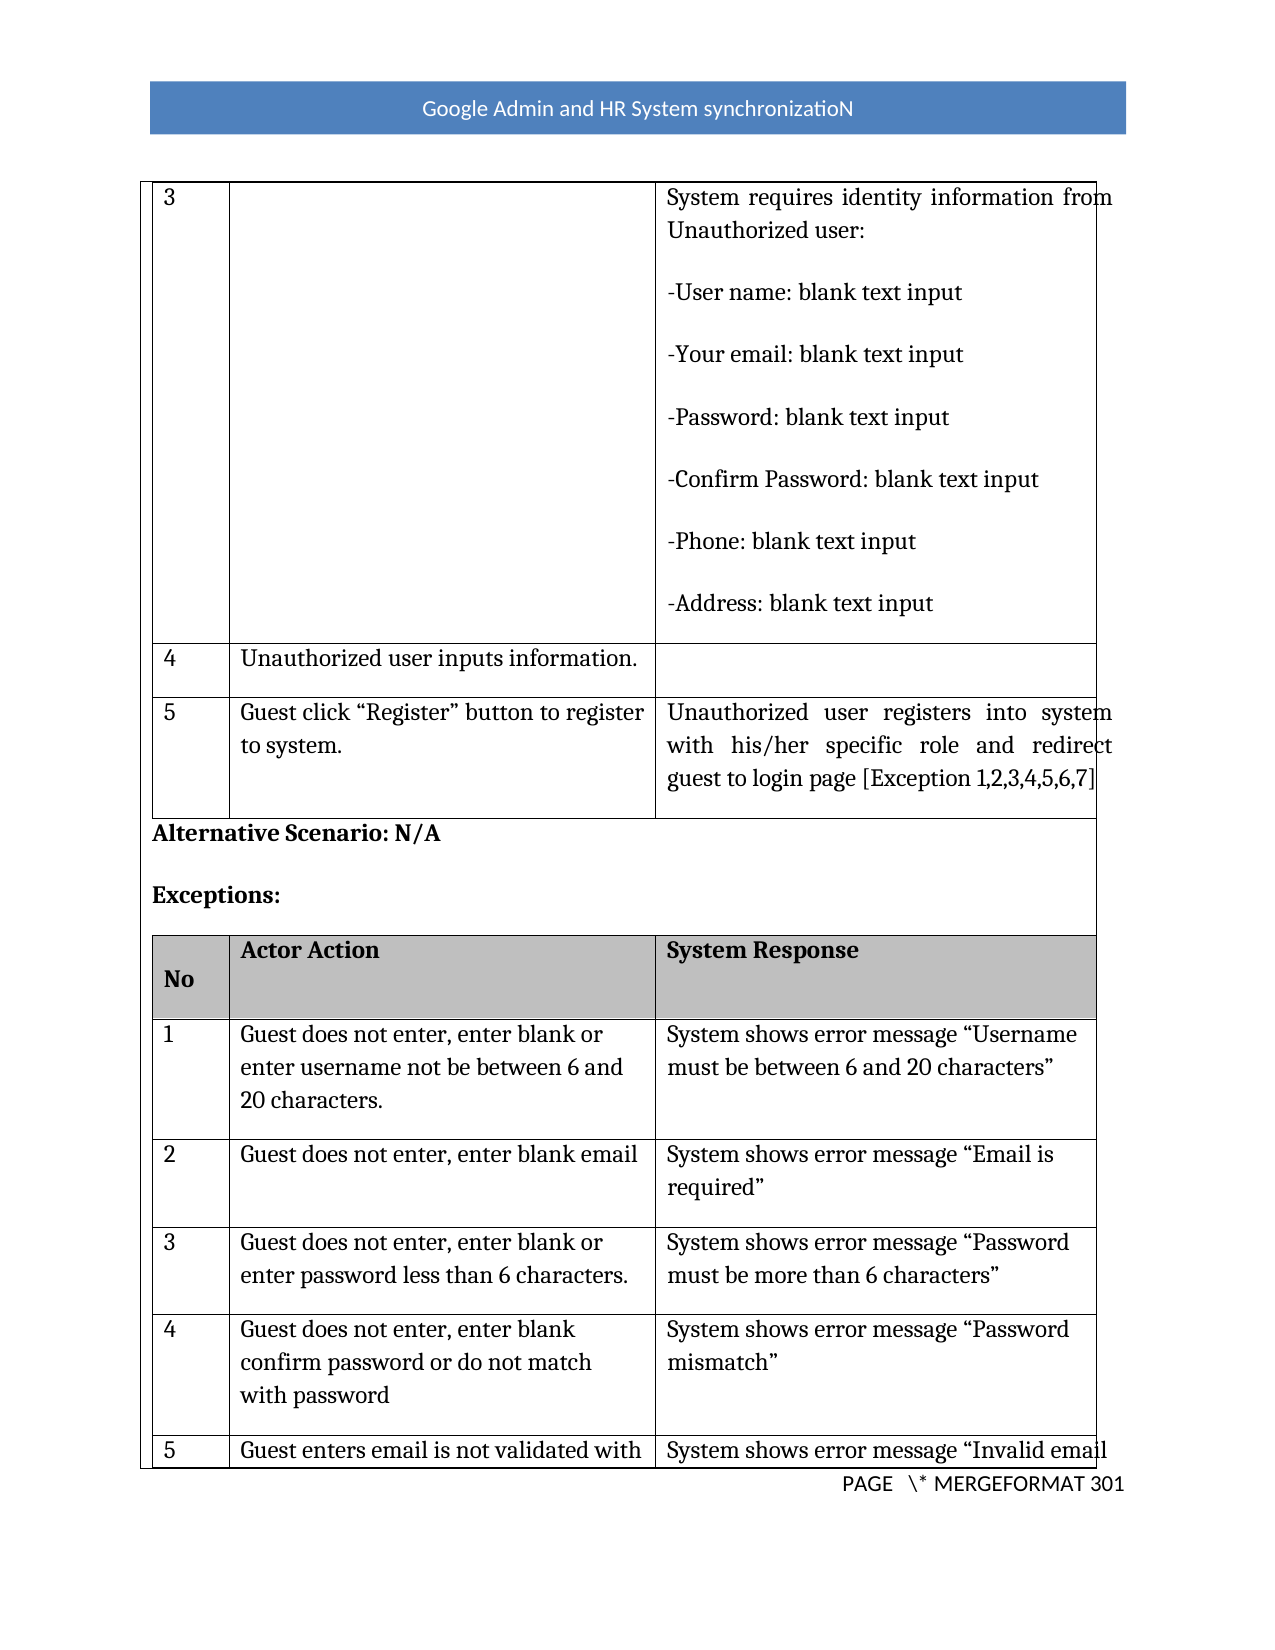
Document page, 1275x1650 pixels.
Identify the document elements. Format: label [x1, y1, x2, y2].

table_cell [141, 182, 1096, 1468]
